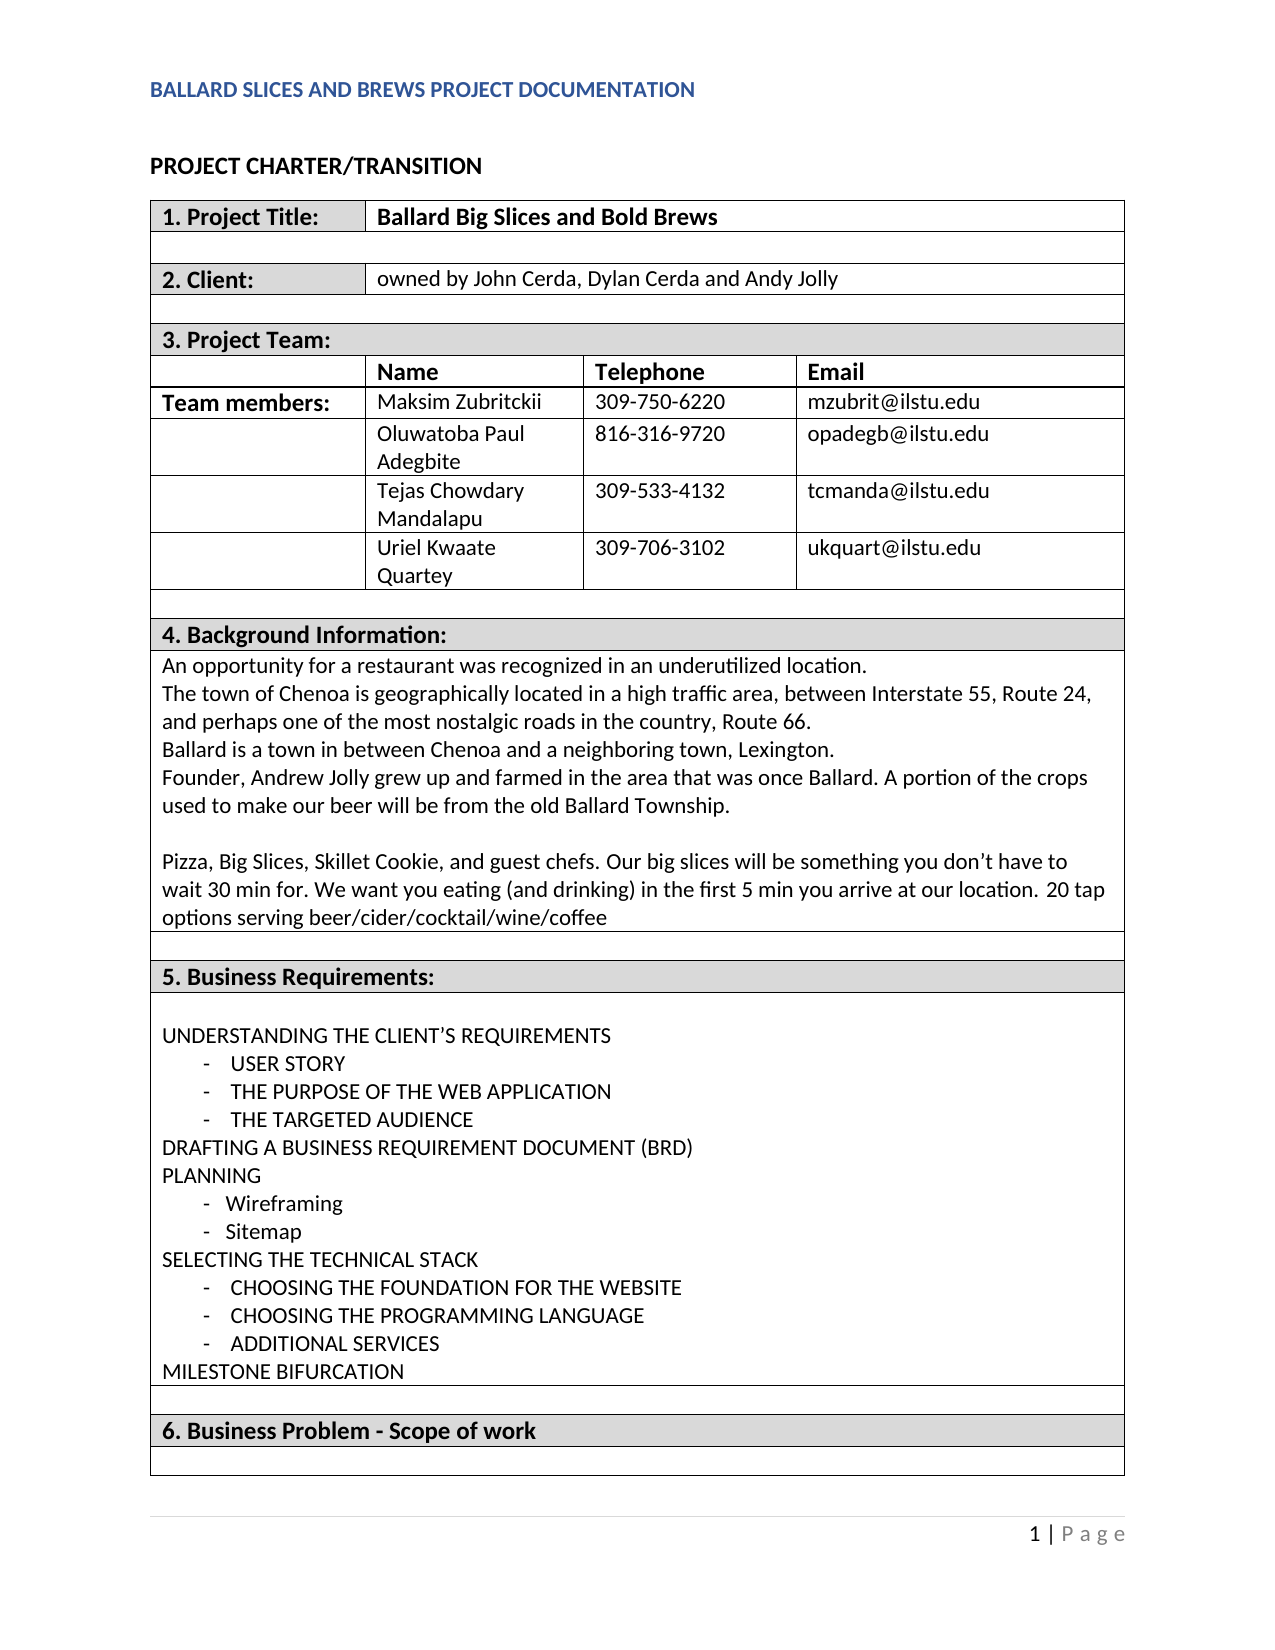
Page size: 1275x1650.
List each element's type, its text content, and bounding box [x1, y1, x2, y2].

table_cell An opportunity for a restaurant was recognized in an underutilized location. ​ The town of Chenoa is geographically located in a high traffic area, between Interstate 55, Route 24, and perhaps one of the most nostalgic roads in the country, Route 66. ​ Ballard is a town in between Chenoa and a neighboring town, Lexington. ​ Founder, Andrew Jolly grew up and farmed in the area that was once Ballard. A portion of the crops used to make our beer will be from the old Ballard Township. Pizza, Big Slices, Skillet Cookie, and guest chefs. ​Our big slices will be something you don’t have to wait 30 min for. We want you eating (and drinking) in the first 5 min you arrive at our location. ​20 tap options serving beer/cider/cocktail/wine/coffee [151, 651, 1124, 931]
table_cell 816-316-9720 [584, 419, 796, 475]
table_cell Email [797, 356, 1124, 386]
table_cell opadegb@ilstu.edu [797, 419, 1124, 475]
table_cell Team members: [151, 388, 365, 418]
table_cell [151, 590, 1124, 618]
table_cell Tejas Chowdary Mandalapu [366, 476, 583, 532]
table_cell [151, 356, 365, 386]
table_cell tcmanda@ilstu.edu [797, 476, 1124, 532]
table_cell 2. Client: [151, 264, 365, 294]
table_cell [151, 295, 1124, 323]
table_cell Oluwatoba Paul Adegbite [366, 419, 583, 475]
table_cell owned by John Cerda, Dylan Cerda and Andy Jolly [366, 264, 1124, 294]
table_cell Name [366, 356, 583, 386]
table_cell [151, 1447, 1124, 1475]
table_cell Uriel Kwaate Quartey [366, 533, 583, 589]
table_cell 309-750-6220 [584, 388, 796, 418]
table_cell Telephone [584, 356, 796, 386]
table_header Ballard Big Slices and Bold Brews [366, 201, 1124, 231]
table_cell ukquart@ilstu.edu [797, 533, 1124, 589]
table_cell [151, 932, 1124, 960]
table_header 1. Project Title: [151, 201, 365, 231]
table_cell 4. Background Information: [151, 619, 1124, 650]
table_cell 309-706-3102 [584, 533, 796, 589]
table_cell mzubrit@ilstu.edu [797, 388, 1124, 418]
table_cell [151, 533, 365, 589]
table_cell 5. Business Requirements: [151, 961, 1124, 992]
table_cell 6. Business Problem - Scope of work [151, 1415, 1124, 1446]
table_cell [151, 232, 1124, 263]
text PROJECT CHARTER/TRANSITION [150, 150, 1125, 181]
table_cell Maksim Zubritckii [366, 388, 583, 418]
table_cell [151, 476, 365, 532]
table_cell [151, 1386, 1124, 1414]
table_cell 3. Project Team: [151, 324, 1124, 355]
table_cell [151, 419, 365, 475]
table_cell 309-533-4132 [584, 476, 796, 532]
table_cell UNDERSTANDING THE CLIENT’S REQUIREMENTS​ - USER STORY​ - THE PURPOSE OF THE WEB APPLICATION​ - THE TARGETED AUDIENCE ​ DRAFTING A BUSINESS REQUIREMENT DOCUMENT (BRD)​ PLANNING ​ - Wireframing ​ - Sitemap​ SELECTING THE TECHNICAL STACK​ - CHOOSING THE FOUNDATION FOR THE WEBSITE​ - CHOOSING THE PROGRAMMING LANGUAGE ​ - ADDITIONAL SERVICES ​ MILESTONE BIFURCATION [151, 993, 1124, 1385]
